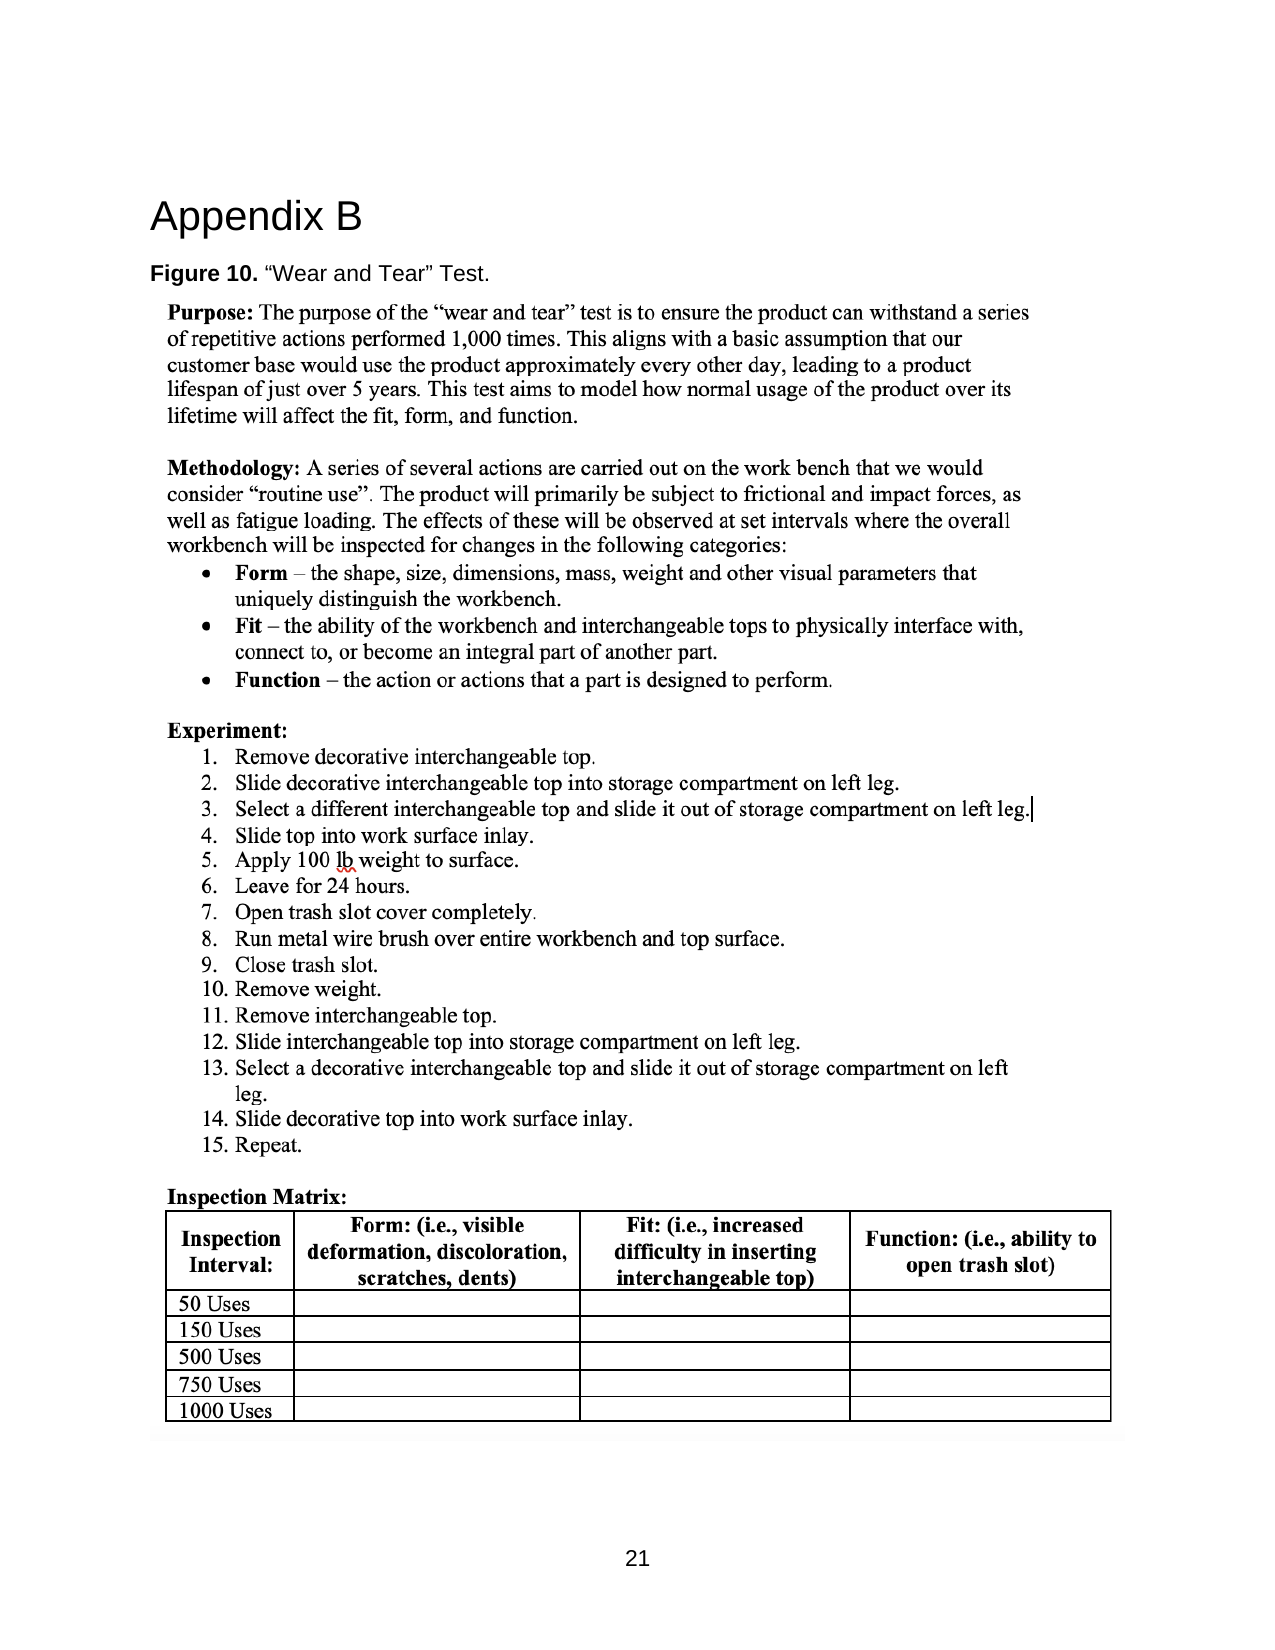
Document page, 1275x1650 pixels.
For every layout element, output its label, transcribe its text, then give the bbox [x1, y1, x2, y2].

text Figure 10. “Wear and Tear” Test. [150, 260, 1125, 287]
picture [150, 290, 1125, 1441]
subtitle Appendix B [150, 192, 1125, 239]
